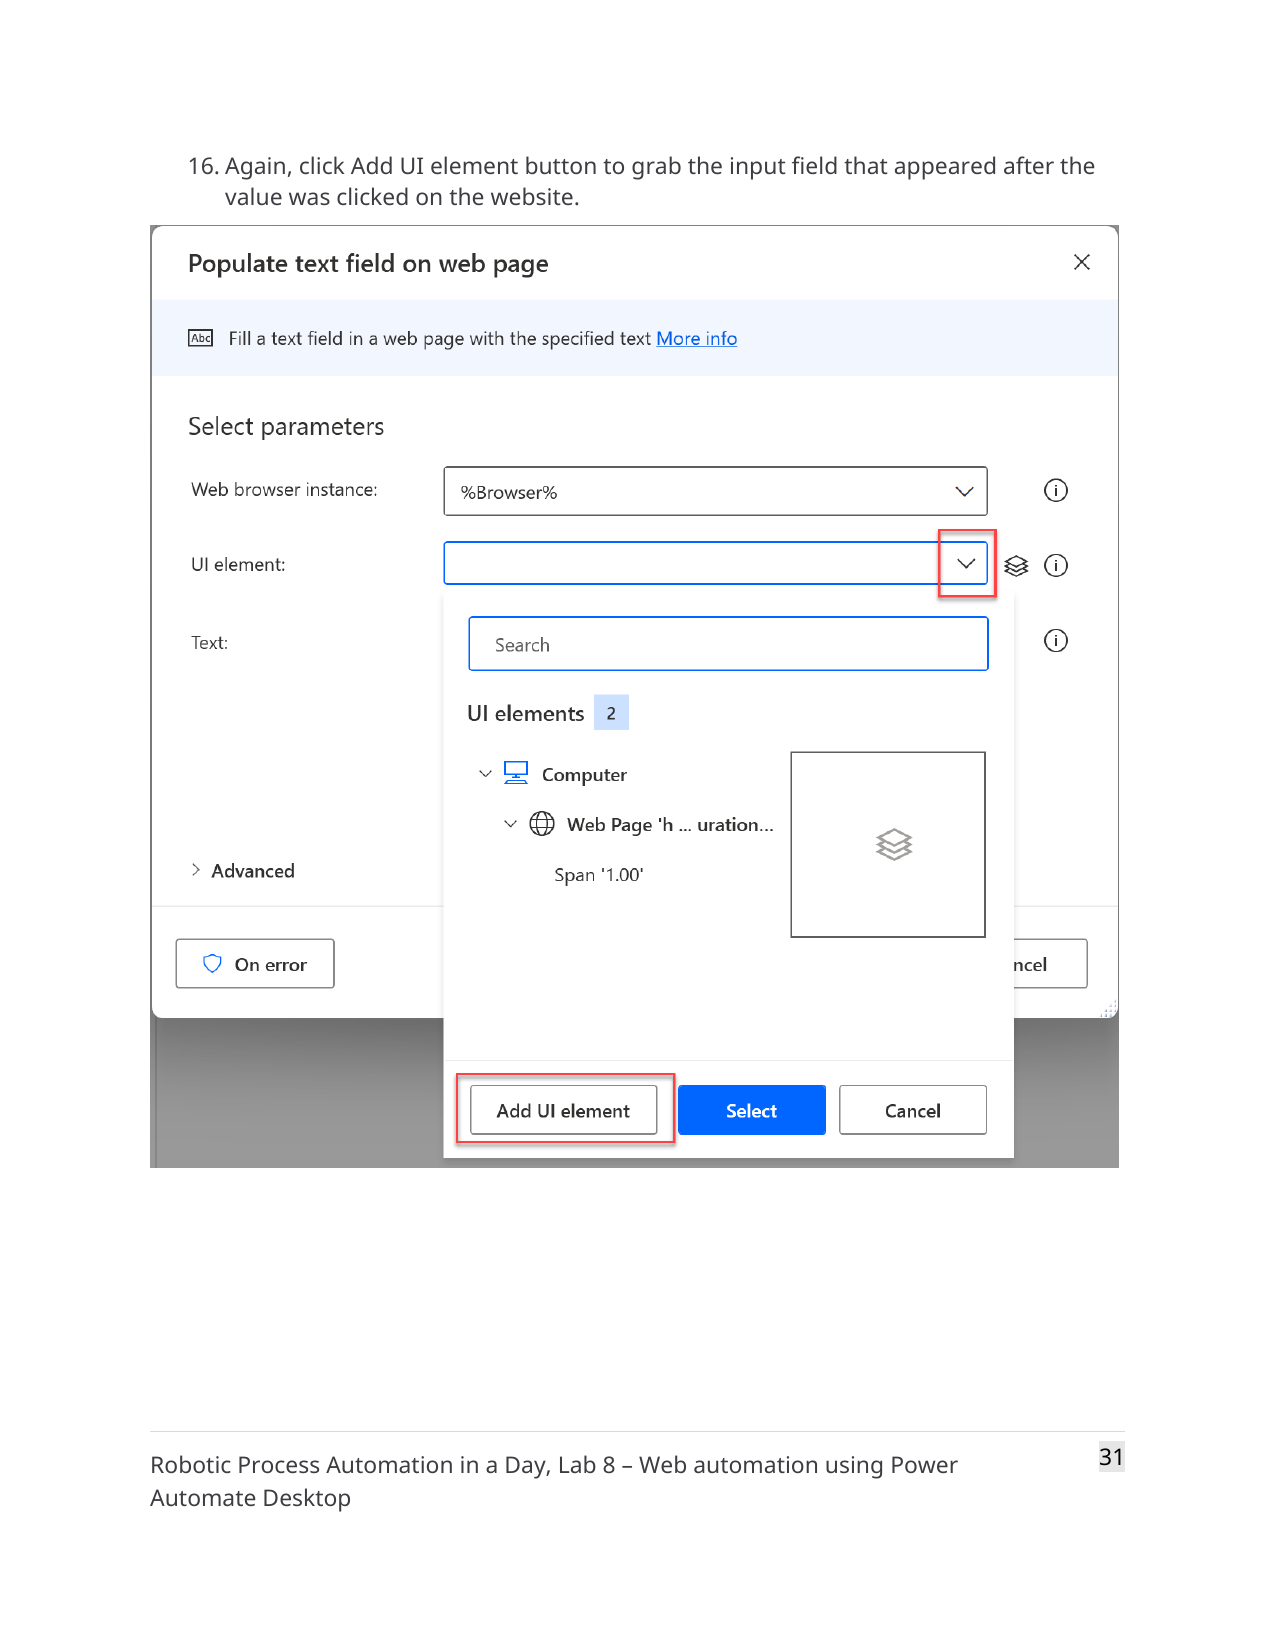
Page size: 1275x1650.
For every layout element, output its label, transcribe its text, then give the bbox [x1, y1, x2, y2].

list Again, click Add UI element button to grab the input field that appeared after the value was clicked on the website. [187, 150, 1125, 212]
picture [150, 225, 1119, 1168]
